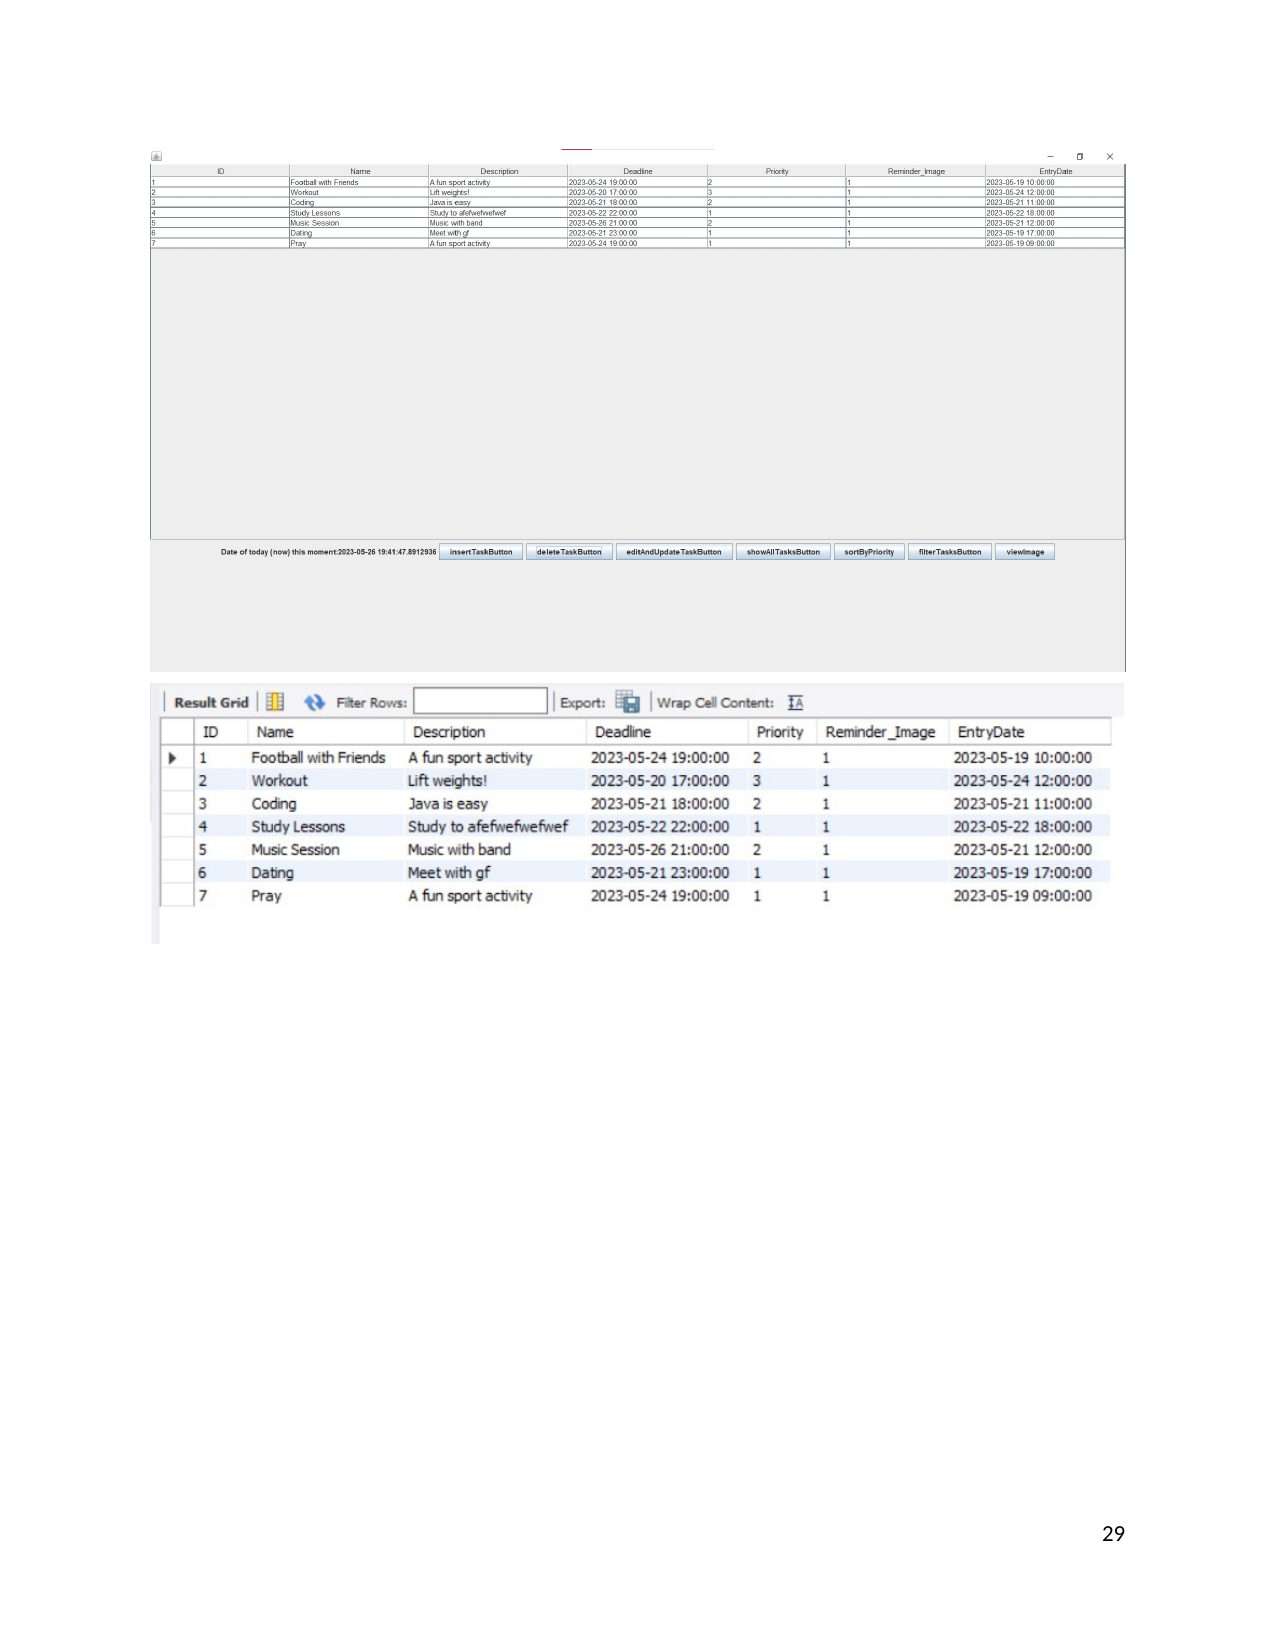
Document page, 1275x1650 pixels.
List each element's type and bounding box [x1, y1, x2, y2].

picture [150, 683, 1124, 944]
picture [150, 149, 1126, 672]
